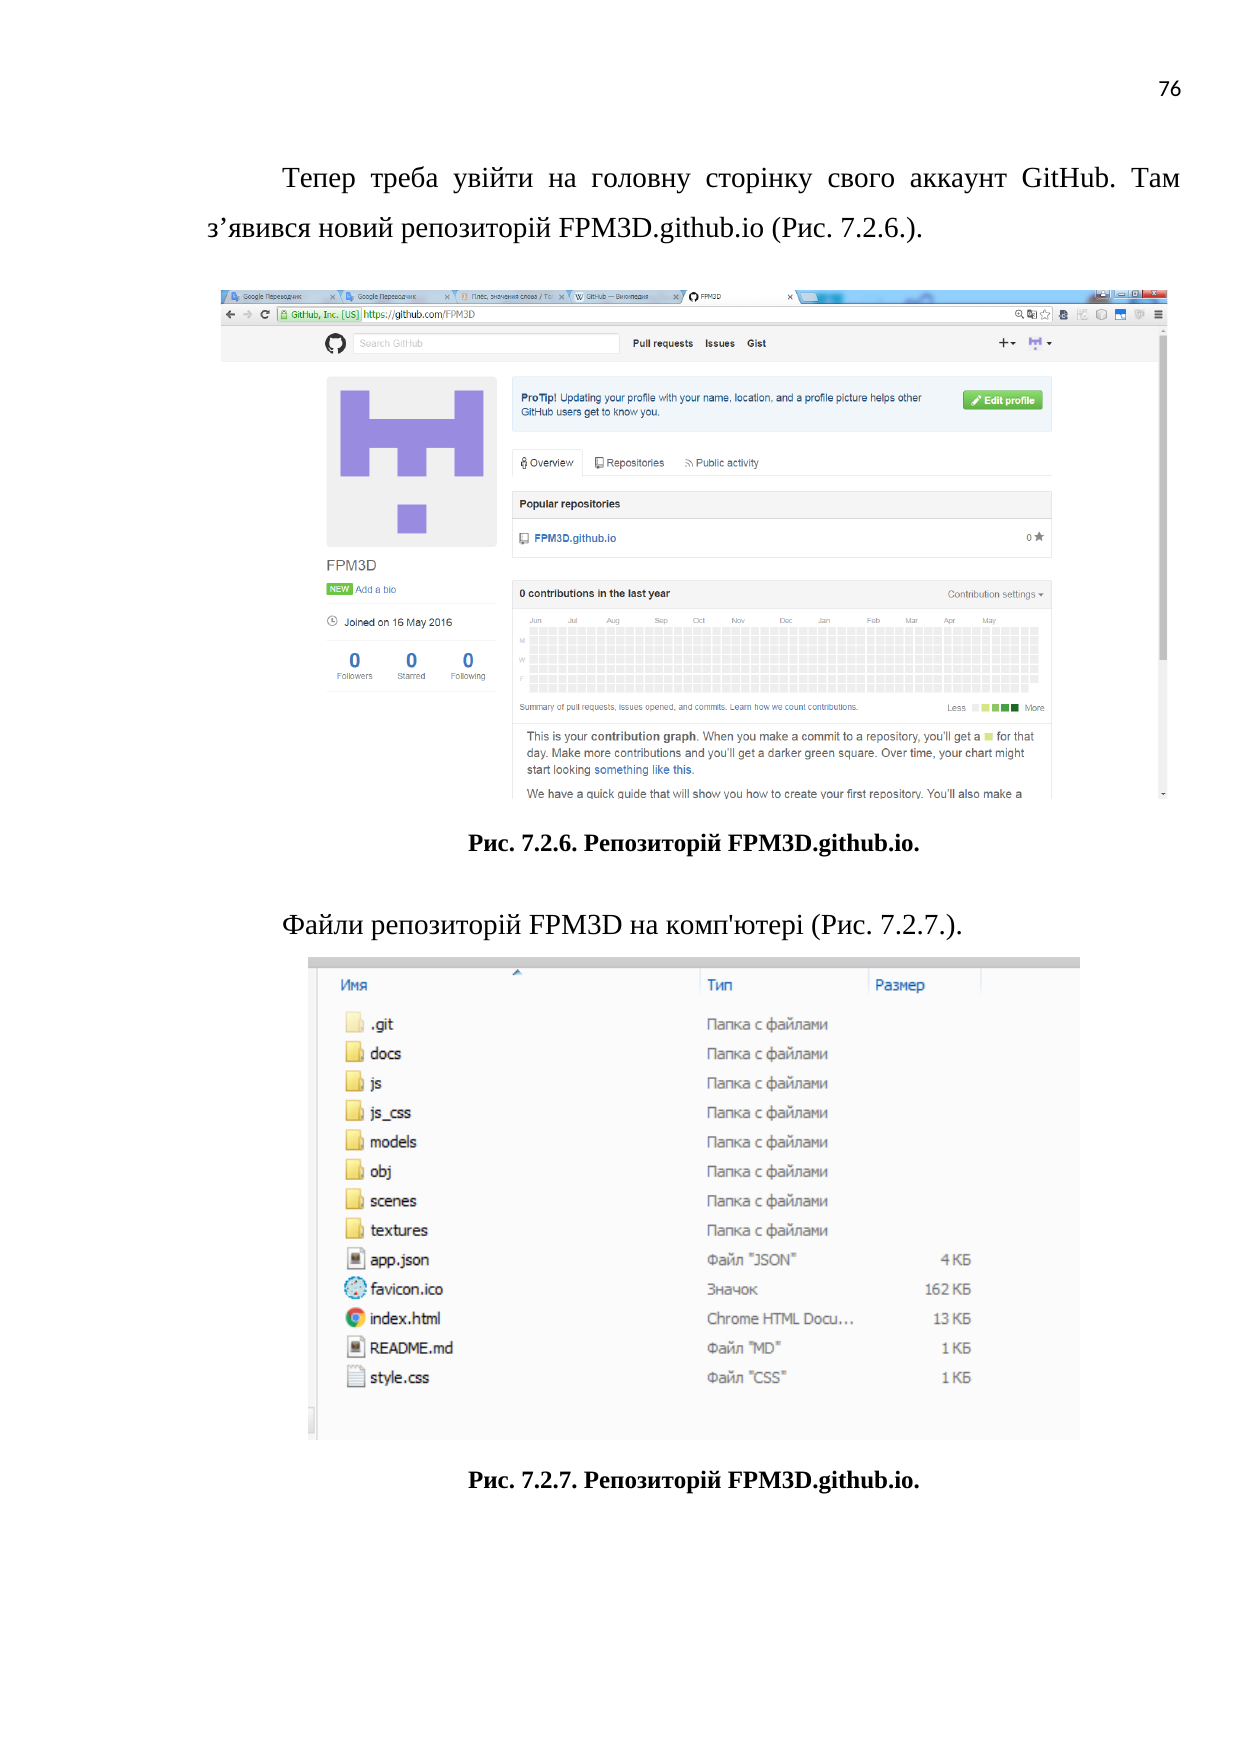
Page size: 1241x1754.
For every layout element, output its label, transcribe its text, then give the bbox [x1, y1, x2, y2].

text Рис. 7.2.7. Репозиторій FPM3D.github.io. [207, 1465, 1181, 1493]
text Рис. 7.2.6. Репозиторій FPM3D.github.io. [207, 828, 1181, 857]
picture [220, 290, 1168, 799]
picture [308, 957, 1080, 1440]
text Файли репозиторій FPM3D на комп'ютері (Рис. 7.2.7.). [207, 907, 1181, 941]
text Тепер треба увійти на головну сторінку свого аккаунт GitHub. Там з’явився новий репозиторій FPM3D.github.io (Рис. 7.2.6.). [207, 160, 1181, 244]
